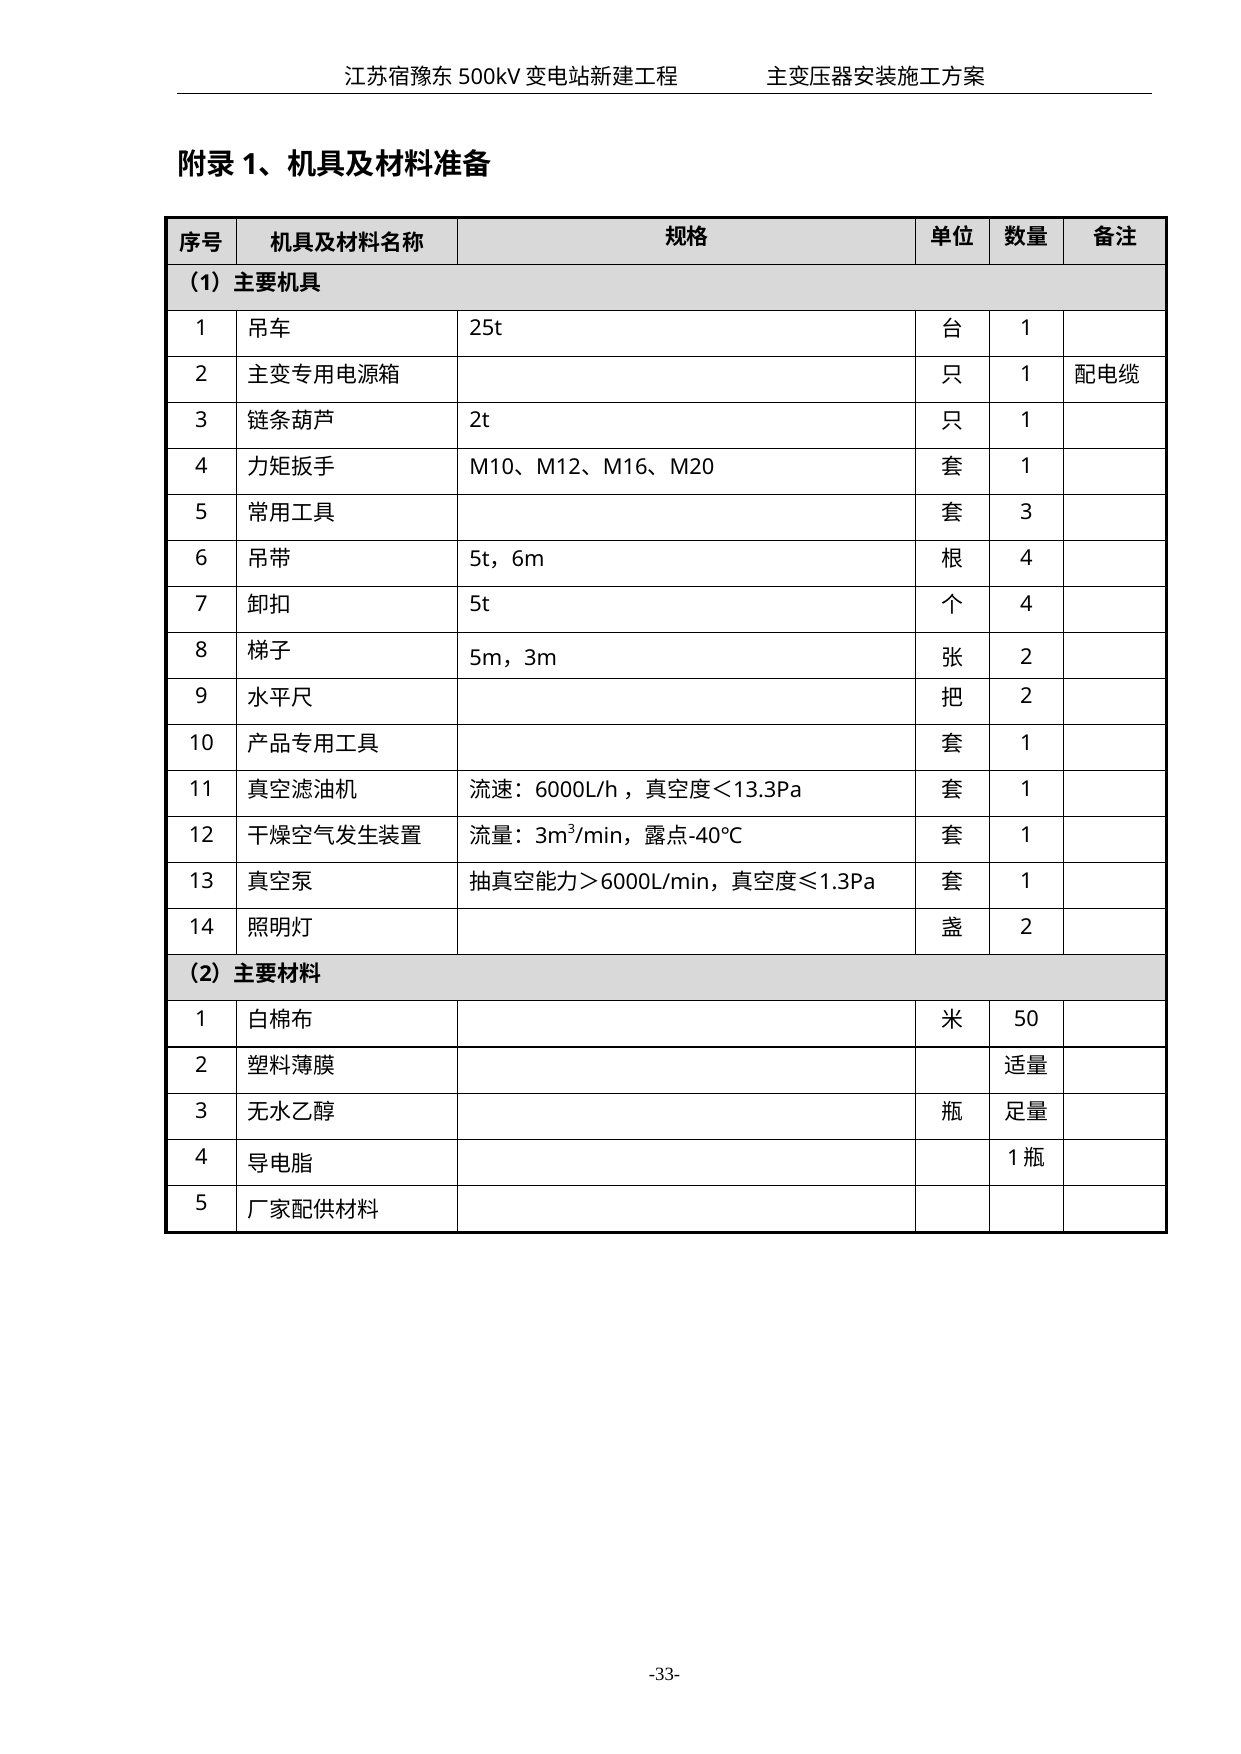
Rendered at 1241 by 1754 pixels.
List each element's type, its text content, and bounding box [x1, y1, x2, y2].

table_cell 1瓶 [990, 1140, 1063, 1184]
table_cell 3 [990, 495, 1063, 540]
table_cell 适量 [990, 1048, 1063, 1092]
table_cell [1064, 1094, 1165, 1138]
table_cell 盏 [916, 909, 989, 954]
table_cell [916, 1140, 989, 1184]
table_cell [990, 1186, 1063, 1231]
table_cell [1064, 1186, 1165, 1231]
table_cell 常用工具 [237, 495, 457, 540]
table_cell 套 [916, 863, 989, 908]
table_cell 真空泵 [237, 863, 457, 908]
table_cell 套 [916, 817, 989, 862]
table_cell 真空滤油机 [237, 771, 457, 816]
table_cell 卸扣 [237, 587, 457, 632]
table_cell 2 [990, 633, 1063, 678]
table_cell [458, 1048, 915, 1092]
table_cell 3 [168, 1094, 236, 1138]
table_cell 6 [168, 541, 236, 586]
table_cell 2 [168, 1048, 236, 1092]
table_cell 25t [458, 311, 915, 356]
table_cell 1 [990, 403, 1063, 448]
table_cell 3 [168, 403, 236, 448]
table_cell 力矩扳手 [237, 449, 457, 494]
table_cell 个 [916, 587, 989, 632]
table_cell [458, 1140, 915, 1184]
subtitle 附录1、机具及材料准备 [177, 129, 1152, 194]
table_cell （2）主要材料 [168, 955, 1165, 1000]
table_cell [1064, 1001, 1165, 1046]
table_cell 套 [916, 725, 989, 770]
table_header 备注 [1064, 219, 1165, 264]
table_header 单位 [916, 219, 989, 264]
table_cell 流量：3m3/min，露点-40℃ [458, 817, 915, 862]
table_cell [916, 1186, 989, 1231]
table_cell [1064, 449, 1165, 494]
table_cell 4 [990, 587, 1063, 632]
table_cell [1064, 403, 1165, 448]
table_cell [1064, 817, 1165, 862]
table_cell [1064, 311, 1165, 356]
table_cell [1064, 495, 1165, 540]
table_cell M10、M12、M16、M20 [458, 449, 915, 494]
table_cell 导电脂 [237, 1140, 457, 1184]
table_header 序号 [168, 219, 236, 264]
table_cell 1 [990, 449, 1063, 494]
table_cell 厂家配供材料 [237, 1186, 457, 1231]
table_cell 11 [168, 771, 236, 816]
table_cell [458, 1094, 915, 1138]
table_cell 配电缆 [1064, 357, 1165, 402]
table_cell 抽真空能力＞6000L/min，真空度≤1.3Pa [458, 863, 915, 908]
table_cell 5 [168, 495, 236, 540]
table_cell 产品专用工具 [237, 725, 457, 770]
table_cell 2 [990, 909, 1063, 954]
table_cell 干燥空气发生装置 [237, 817, 457, 862]
table_cell 套 [916, 449, 989, 494]
table_cell 吊车 [237, 311, 457, 356]
table_cell [1064, 725, 1165, 770]
table_cell 1 [990, 357, 1063, 402]
table_cell [458, 1186, 915, 1231]
table_cell [1064, 1140, 1165, 1184]
table_cell [458, 725, 915, 770]
table_cell 2 [168, 357, 236, 402]
table_cell [1064, 863, 1165, 908]
table_cell 13 [168, 863, 236, 908]
table_cell 1 [990, 311, 1063, 356]
table_cell [1064, 909, 1165, 954]
table_cell [1064, 541, 1165, 586]
table_cell 5m，3m [458, 633, 915, 678]
table_cell 无水乙醇 [237, 1094, 457, 1138]
table_cell [458, 679, 915, 724]
table_cell 根 [916, 541, 989, 586]
table_cell 10 [168, 725, 236, 770]
table_cell [458, 909, 915, 954]
table_cell 1 [990, 771, 1063, 816]
table_cell 2t [458, 403, 915, 448]
table_cell 水平尺 [237, 679, 457, 724]
table_cell 只 [916, 403, 989, 448]
table_cell [1064, 1048, 1165, 1092]
table_cell 照明灯 [237, 909, 457, 954]
table_cell [458, 357, 915, 402]
table_cell 5t，6m [458, 541, 915, 586]
table_cell （1）主要机具 [168, 265, 1165, 310]
table_cell 1 [990, 817, 1063, 862]
table_cell 流速：6000L/h ，真空度＜13.3Pa [458, 771, 915, 816]
table_cell 套 [916, 495, 989, 540]
table_cell [458, 1001, 915, 1046]
table_cell 米 [916, 1001, 989, 1046]
table_cell 套 [916, 771, 989, 816]
table_cell 主变专用电源箱 [237, 357, 457, 402]
table_cell [1064, 587, 1165, 632]
table_cell 塑料薄膜 [237, 1048, 457, 1092]
table_cell 1 [168, 311, 236, 356]
table_cell [1064, 771, 1165, 816]
table_cell [1064, 679, 1165, 724]
table_cell 足量 [990, 1094, 1063, 1138]
table_cell 1 [168, 1001, 236, 1046]
table_cell 只 [916, 357, 989, 402]
table_cell 14 [168, 909, 236, 954]
table_cell 4 [168, 1140, 236, 1184]
table_cell 50 [990, 1001, 1063, 1046]
table_cell 7 [168, 587, 236, 632]
table_cell 8 [168, 633, 236, 678]
table_cell 5t [458, 587, 915, 632]
table_header 数量 [990, 219, 1063, 264]
table_cell 梯子 [237, 633, 457, 678]
table_cell 瓶 [916, 1094, 989, 1138]
table_cell 把 [916, 679, 989, 724]
table_cell 4 [168, 449, 236, 494]
table_cell 台 [916, 311, 989, 356]
table_cell 吊带 [237, 541, 457, 586]
table_cell [1064, 633, 1165, 678]
table_cell 白棉布 [237, 1001, 457, 1046]
table_cell [458, 495, 915, 540]
table_header 机具及材料名称 [237, 219, 457, 264]
table_cell [916, 1048, 989, 1092]
table_cell 张 [916, 633, 989, 678]
table_cell 5 [168, 1186, 236, 1231]
table_header 规格 [458, 219, 915, 264]
table_cell 9 [168, 679, 236, 724]
table_cell 4 [990, 541, 1063, 586]
table_cell 1 [990, 863, 1063, 908]
table_cell 2 [990, 679, 1063, 724]
table_cell 链条葫芦 [237, 403, 457, 448]
table_cell 12 [168, 817, 236, 862]
table_cell 1 [990, 725, 1063, 770]
